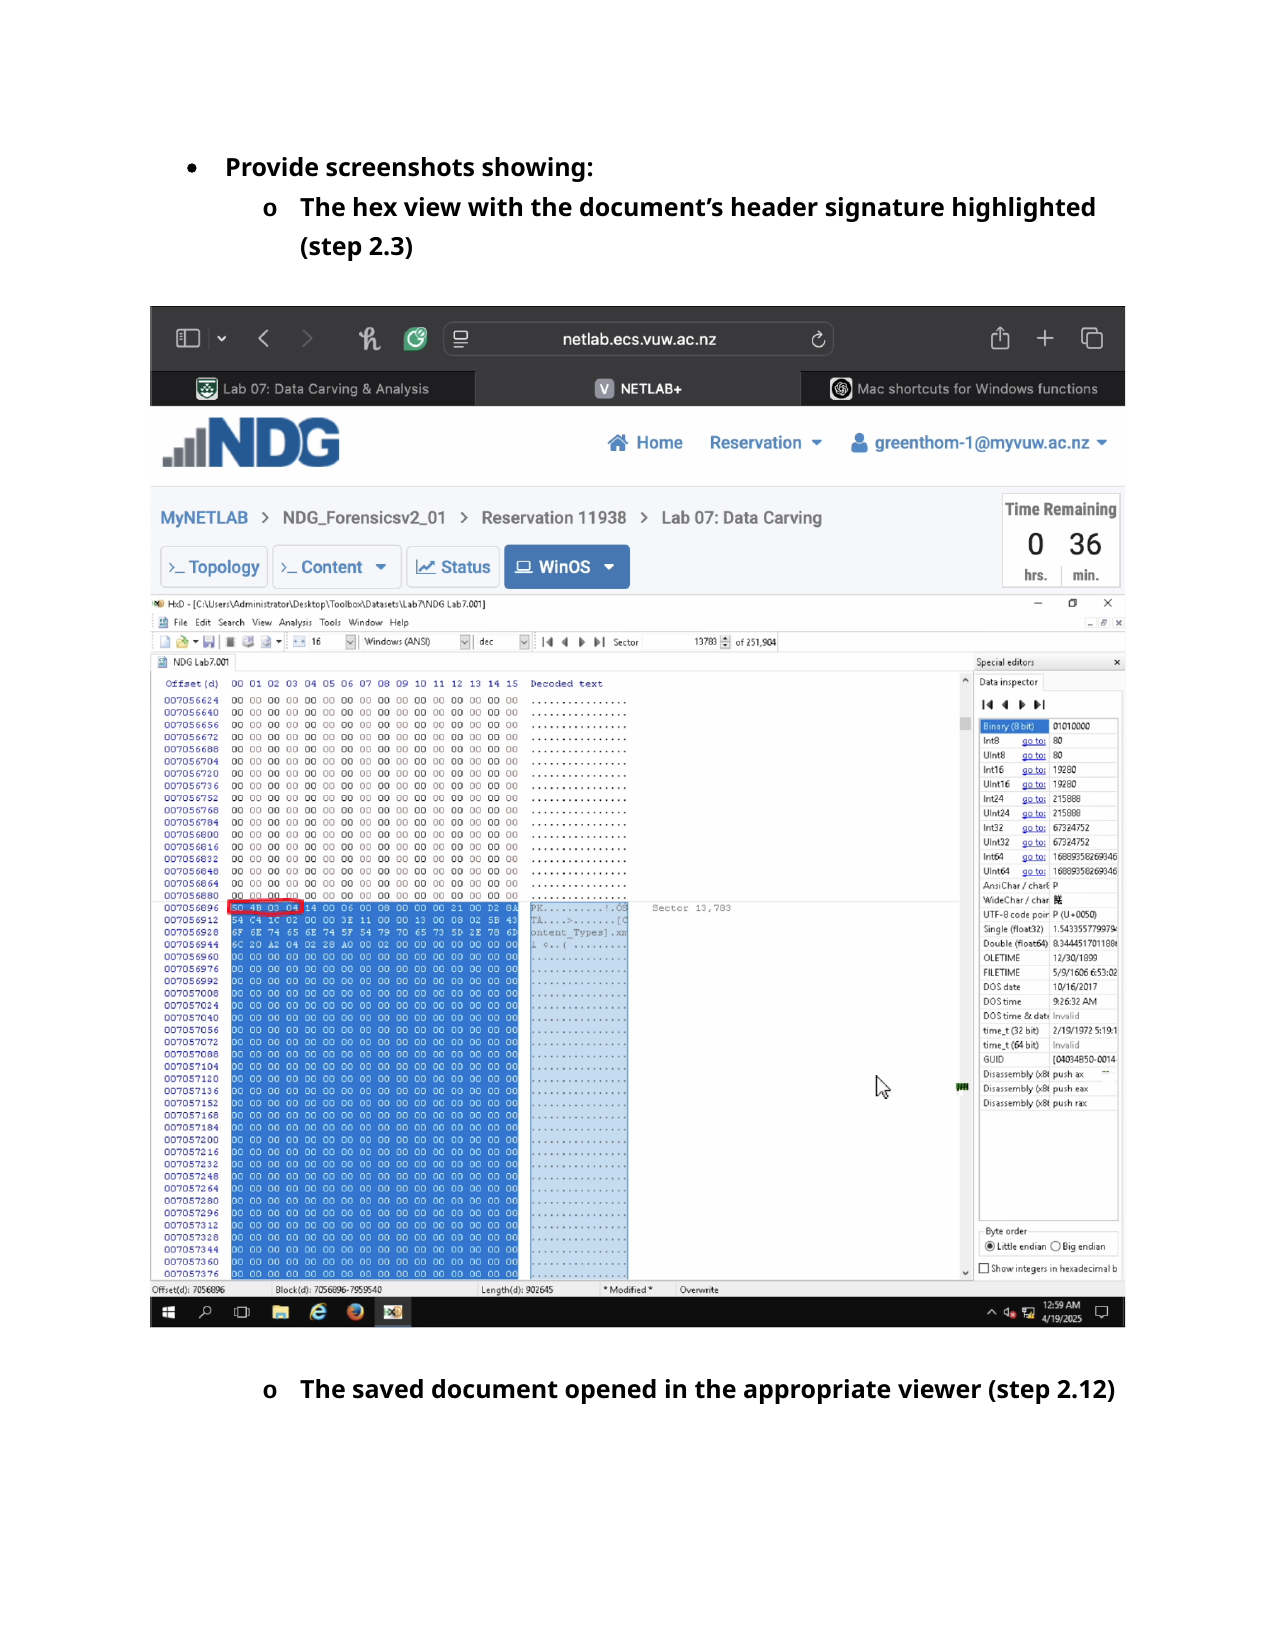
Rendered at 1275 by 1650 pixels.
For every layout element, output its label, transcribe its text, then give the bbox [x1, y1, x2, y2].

list The hex view with the document’s header signature highlighted (step 2.3) [262, 189, 1125, 263]
list Provide screenshots showing: [187, 150, 1125, 184]
list The saved document opened in the appropriate viewer (step 2.12) [262, 1371, 1125, 1406]
picture [150, 306, 1125, 1328]
